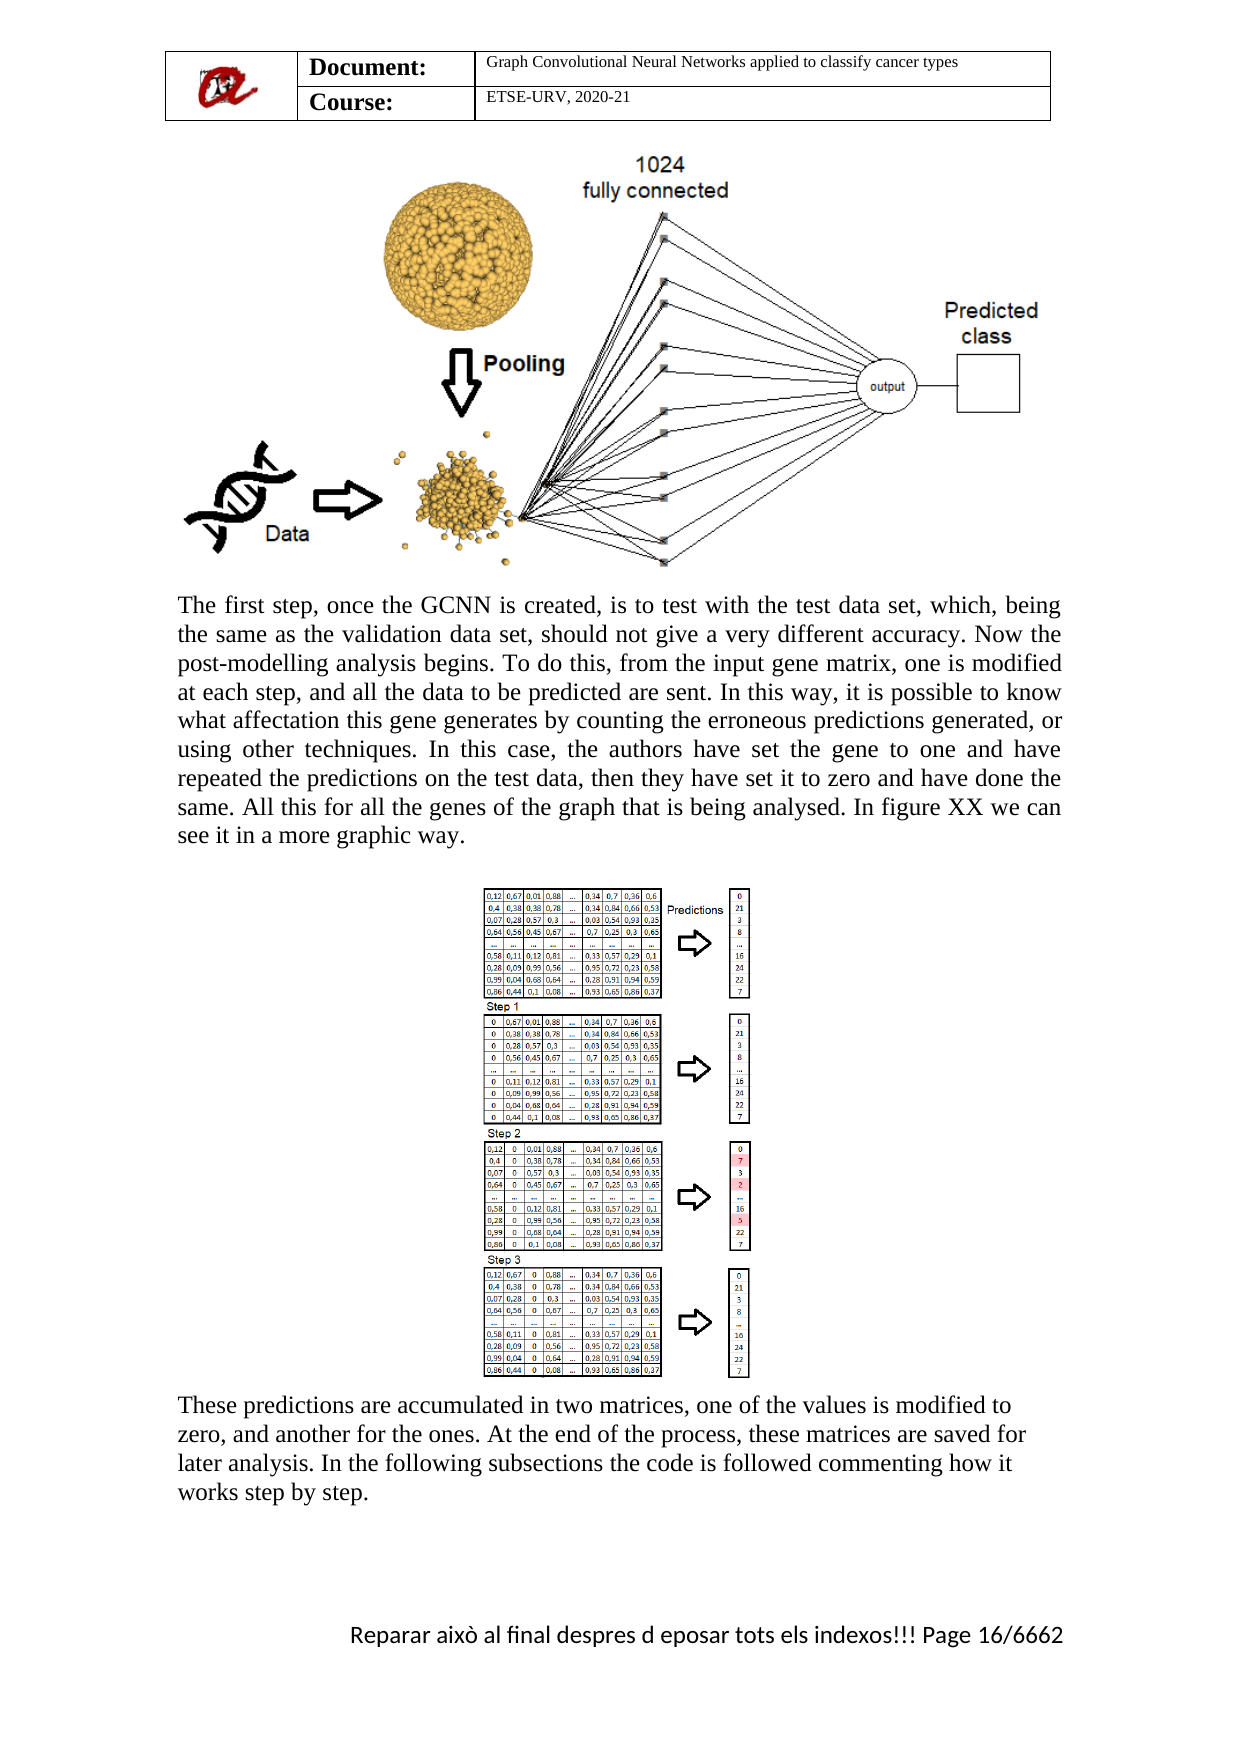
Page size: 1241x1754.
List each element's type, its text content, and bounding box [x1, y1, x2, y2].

picture [483, 888, 757, 1391]
picture [195, 63, 261, 111]
text These predictions are accumulated in two matrices, one of the values is modified to zero, and another for the ones. At the end of the process, these matrices are saved for later analysis. In the following subsections the code is followed commenting how it works step by step. [177, 878, 1063, 1505]
text The first step, once the GCNN is created, is to test with the test data set, which, being the same as the validation data set, should not give a very different accuracy. Now the post-modelling analysis begins. To do this, from the input gene matrix, one is modified at each step, and all the data to be predicted are sent. In this way, it is possible to know what affectation this gene generates by counting the erroneous predictions generated, or using other techniques. In this case, the authors have set the gene to one and have repeated the predictions on the test data, then they have set it to zero and have done the same. All this for all the genes of the graph that is being analysed. In figure XX we can see it in a more graphic way. [177, 591, 1063, 849]
picture [177, 147, 1063, 591]
